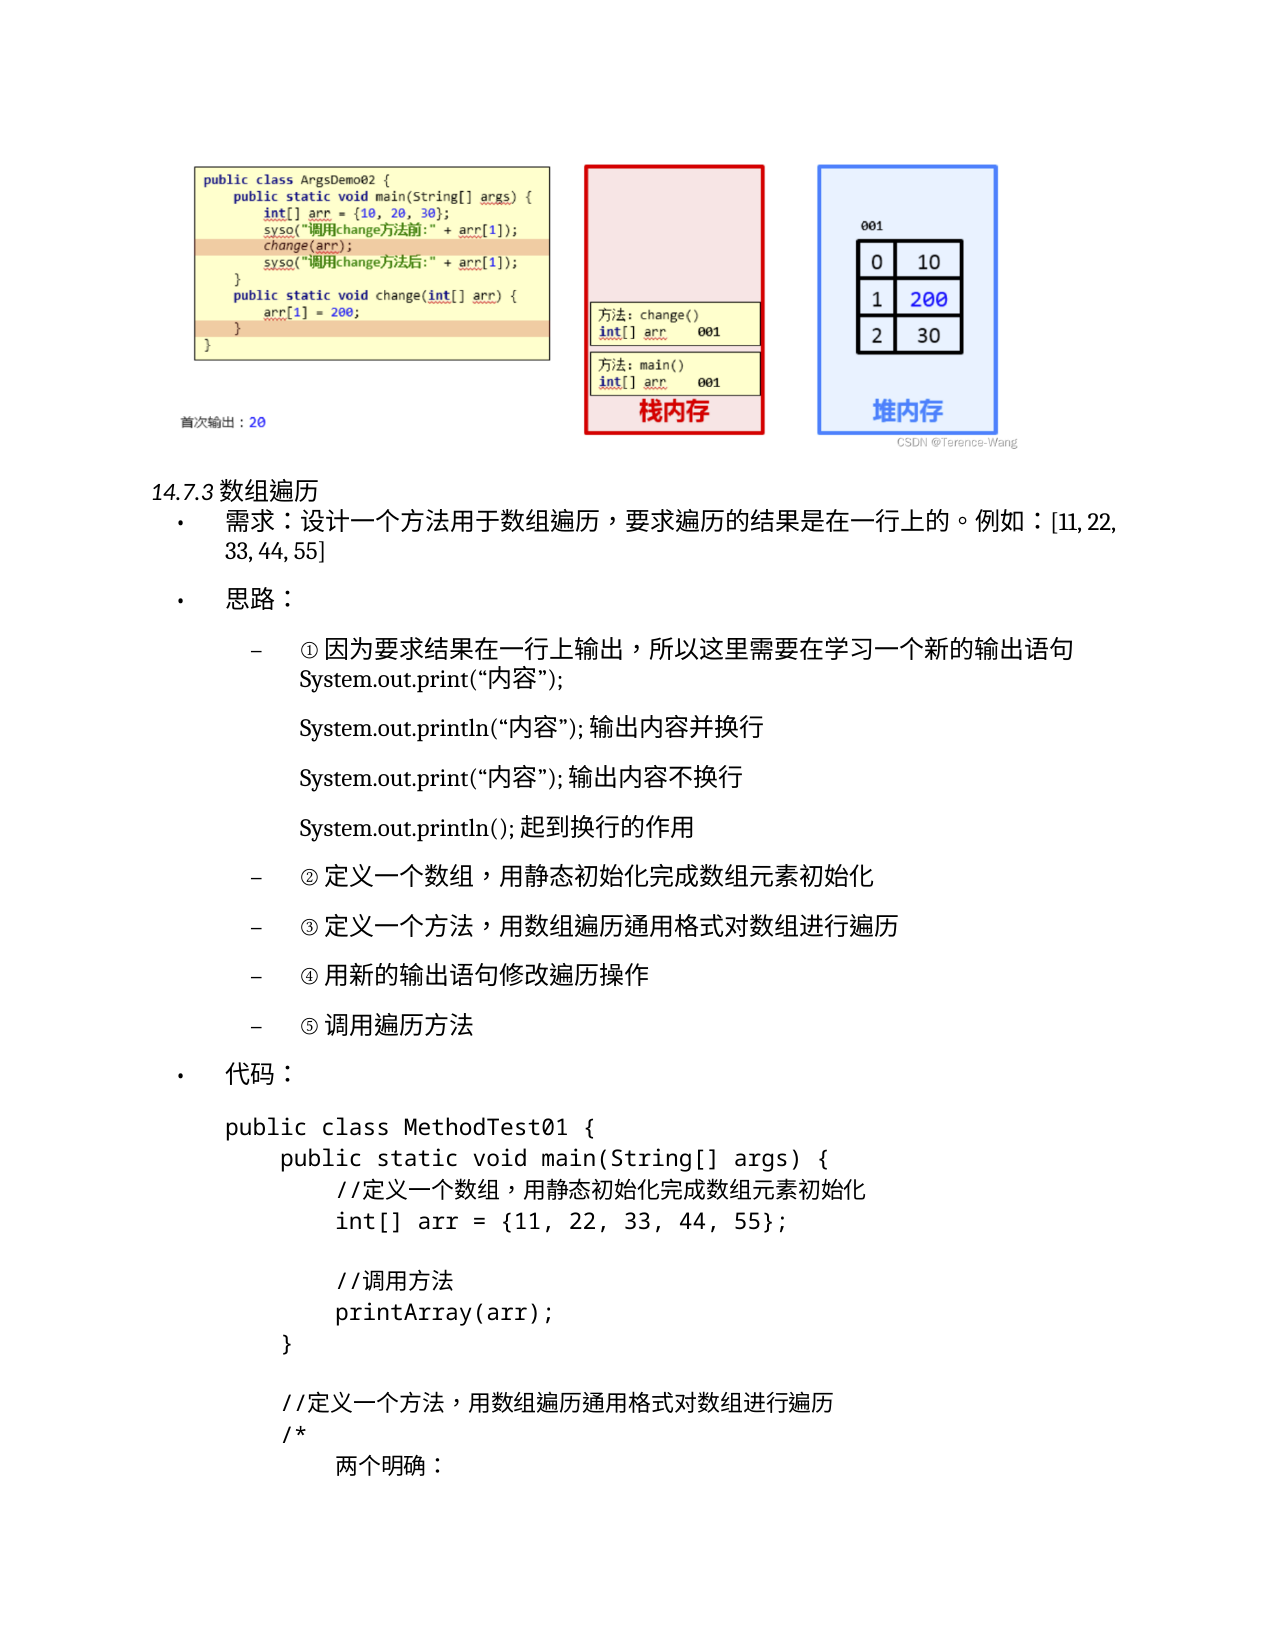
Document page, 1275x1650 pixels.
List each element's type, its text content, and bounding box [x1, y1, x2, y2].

list System.out.print(“内容”); 输出内容不换行 [250, 764, 1125, 793]
list ③定义一个方法，用数组遍历通用格式对数组进行遍历 [250, 913, 1125, 941]
subtitle 14.7.3 数组遍历 [150, 474, 1125, 508]
list ⑤调用遍历方法 [250, 1012, 1125, 1041]
list 需求：设计一个方法用于数组遍历，要求遍历的结果是在一行上的。例如：[11, 22, 33, 44, 55] [175, 508, 1125, 566]
list 代码： [175, 1061, 1125, 1090]
picture [150, 150, 1025, 454]
list ①因为要求结果在一行上输出，所以这里需要在学习一个新的输出语句 System.out.print(“内容”); [250, 636, 1125, 693]
list ②定义一个数组，用静态初始化完成数组元素初始化 [250, 863, 1125, 892]
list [175, 1111, 1125, 1481]
list ④用新的输出语句修改遍历操作 [250, 962, 1125, 991]
list System.out.println(“内容”); 输出内容并换行 [250, 714, 1125, 743]
list System.out.println(); 起到换行的作用 [250, 813, 1125, 842]
list 思路： [175, 586, 1125, 615]
